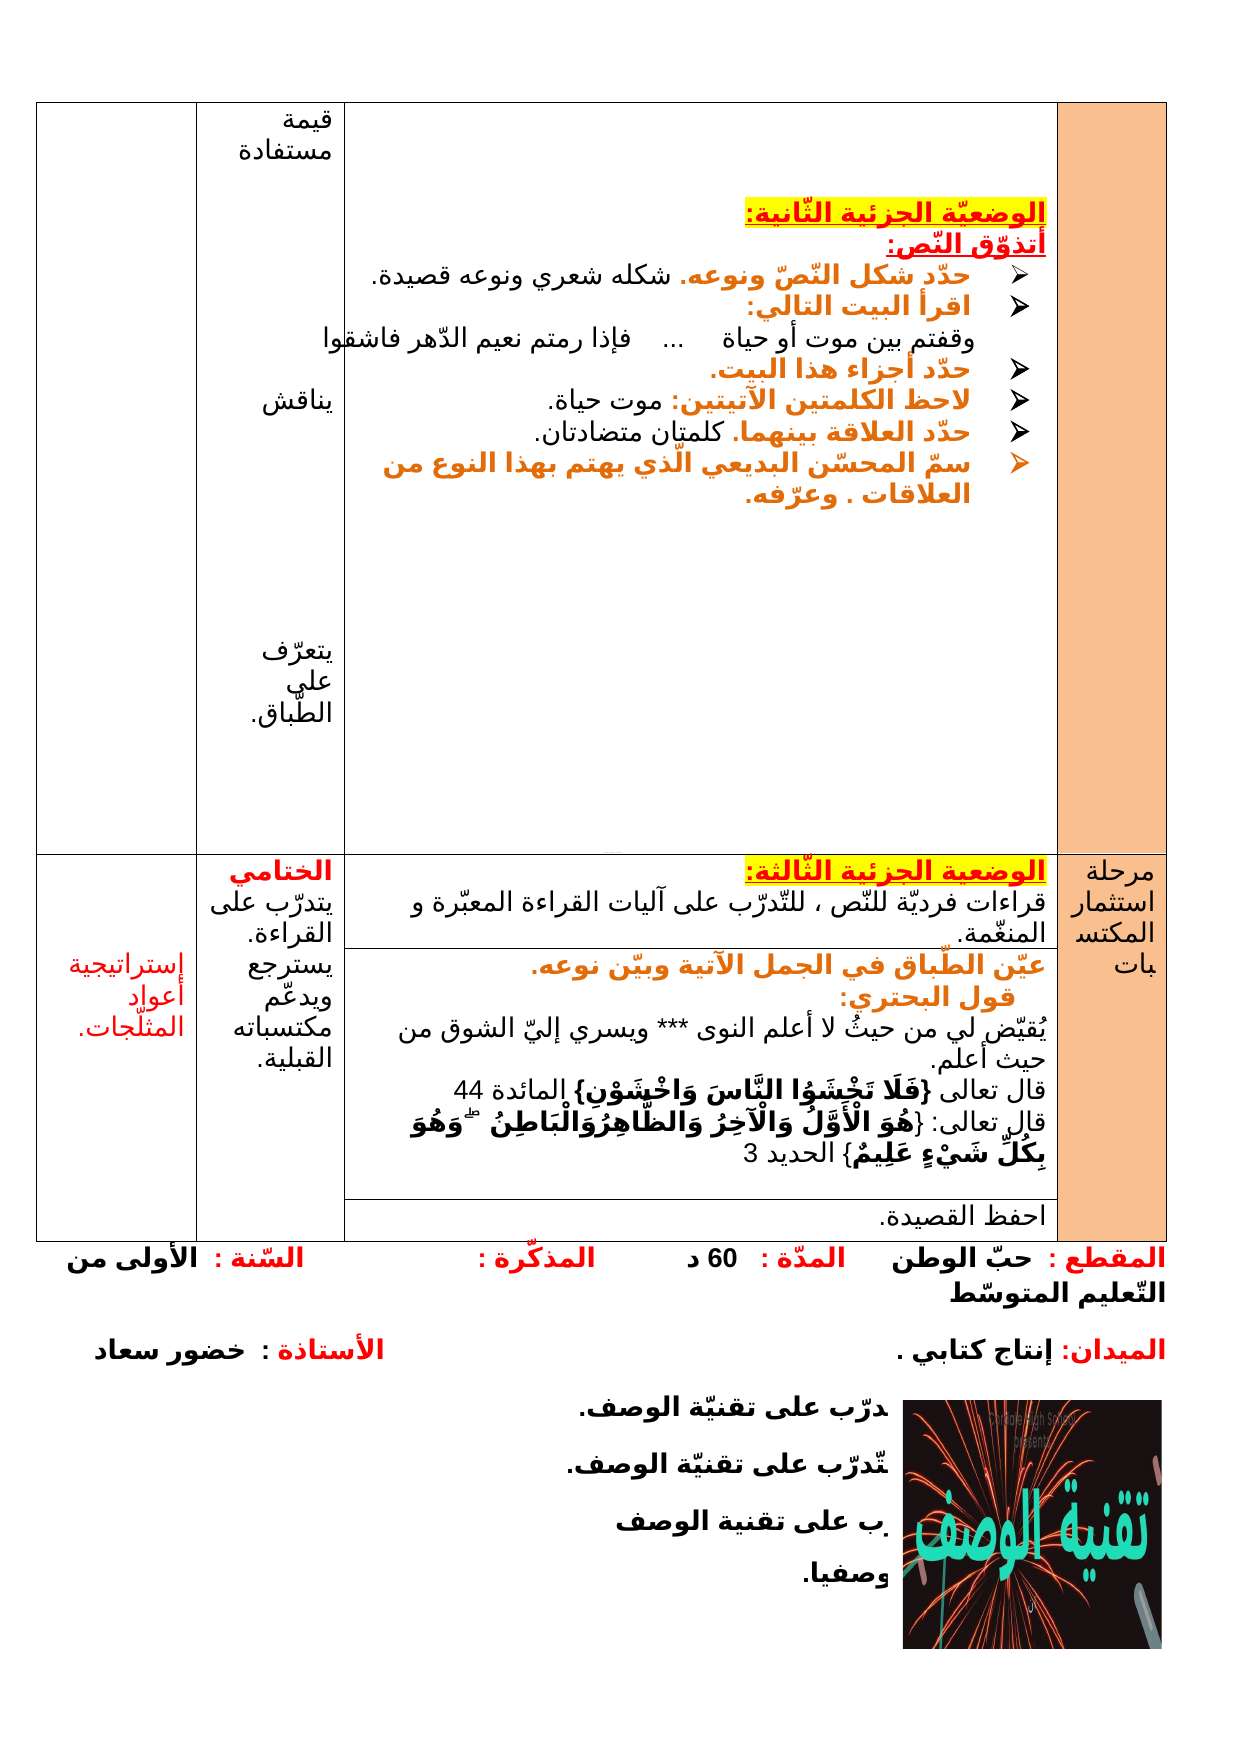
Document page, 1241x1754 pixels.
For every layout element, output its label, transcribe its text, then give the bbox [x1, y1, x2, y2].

text الموارد المستهدفة: التّدرّب على تقنيّة الوصف. [59, 1448, 887, 1479]
picture [902, 1400, 1162, 1649]
table_cell الوضعية الجزئية الثّالثة: قراءات فرديّة للنّص ، للتّدرّب على آليات القراءة المعبّرة و المنغّمة. [345, 855, 1057, 948]
table_cell احفظ القصيدة. [345, 1200, 1057, 1241]
text المحتوى المعرفي: التّدرّب على تقنيّة الوصف. [59, 1391, 1167, 1422]
table_cell الختامي يتدرّب على القراءة. يسترجع ويدعّم مكتسباته القبلية. [197, 855, 344, 1241]
text الميدان: إنتاج كتابي . الأستاذة : خضور سعاد [59, 1334, 1167, 1366]
table_cell عيّن الطّباق في الجمل الآتية وبيّن نوعه. قول البحتري: يُقيّض لي من حيثُ لا أعلم النوى *** ويسري إليّ الشوق من حيث أعلم. قال تعالى {فَلَا تَخْشَوُا النَّاسَ وَاخْشَوْنِ} المائدة 44 قال تعالى: {هُوَ الْأَوَّلُ وَالْآخِرُ وَالظَّاهِرُ وَالْبَاطِنُ ۖ وَهُوَ بِكُلِّ شَيْءٍ عَلِيمٌ} الحديد 3 [345, 949, 1057, 1199]
text - ينتج نصا وصفيا. [59, 1557, 887, 1588]
table_cell إستراتيجية أعواد المثلّجات. [37, 855, 196, 1241]
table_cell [345, 103, 1057, 853]
text المقطع : حبّ الوطن المدّة : 60 د المذكّرة : السّنة : الأولى من التّعليم المتوسّط [59, 1242, 1167, 1309]
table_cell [197, 103, 344, 853]
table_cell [1058, 103, 1166, 853]
table_cell مرحلة استثمار المكتسبات [1058, 855, 1166, 1241]
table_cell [37, 103, 196, 853]
text مركّبات الكفاءة: - يدرّب على تقنية الوصف. [59, 1504, 887, 1536]
